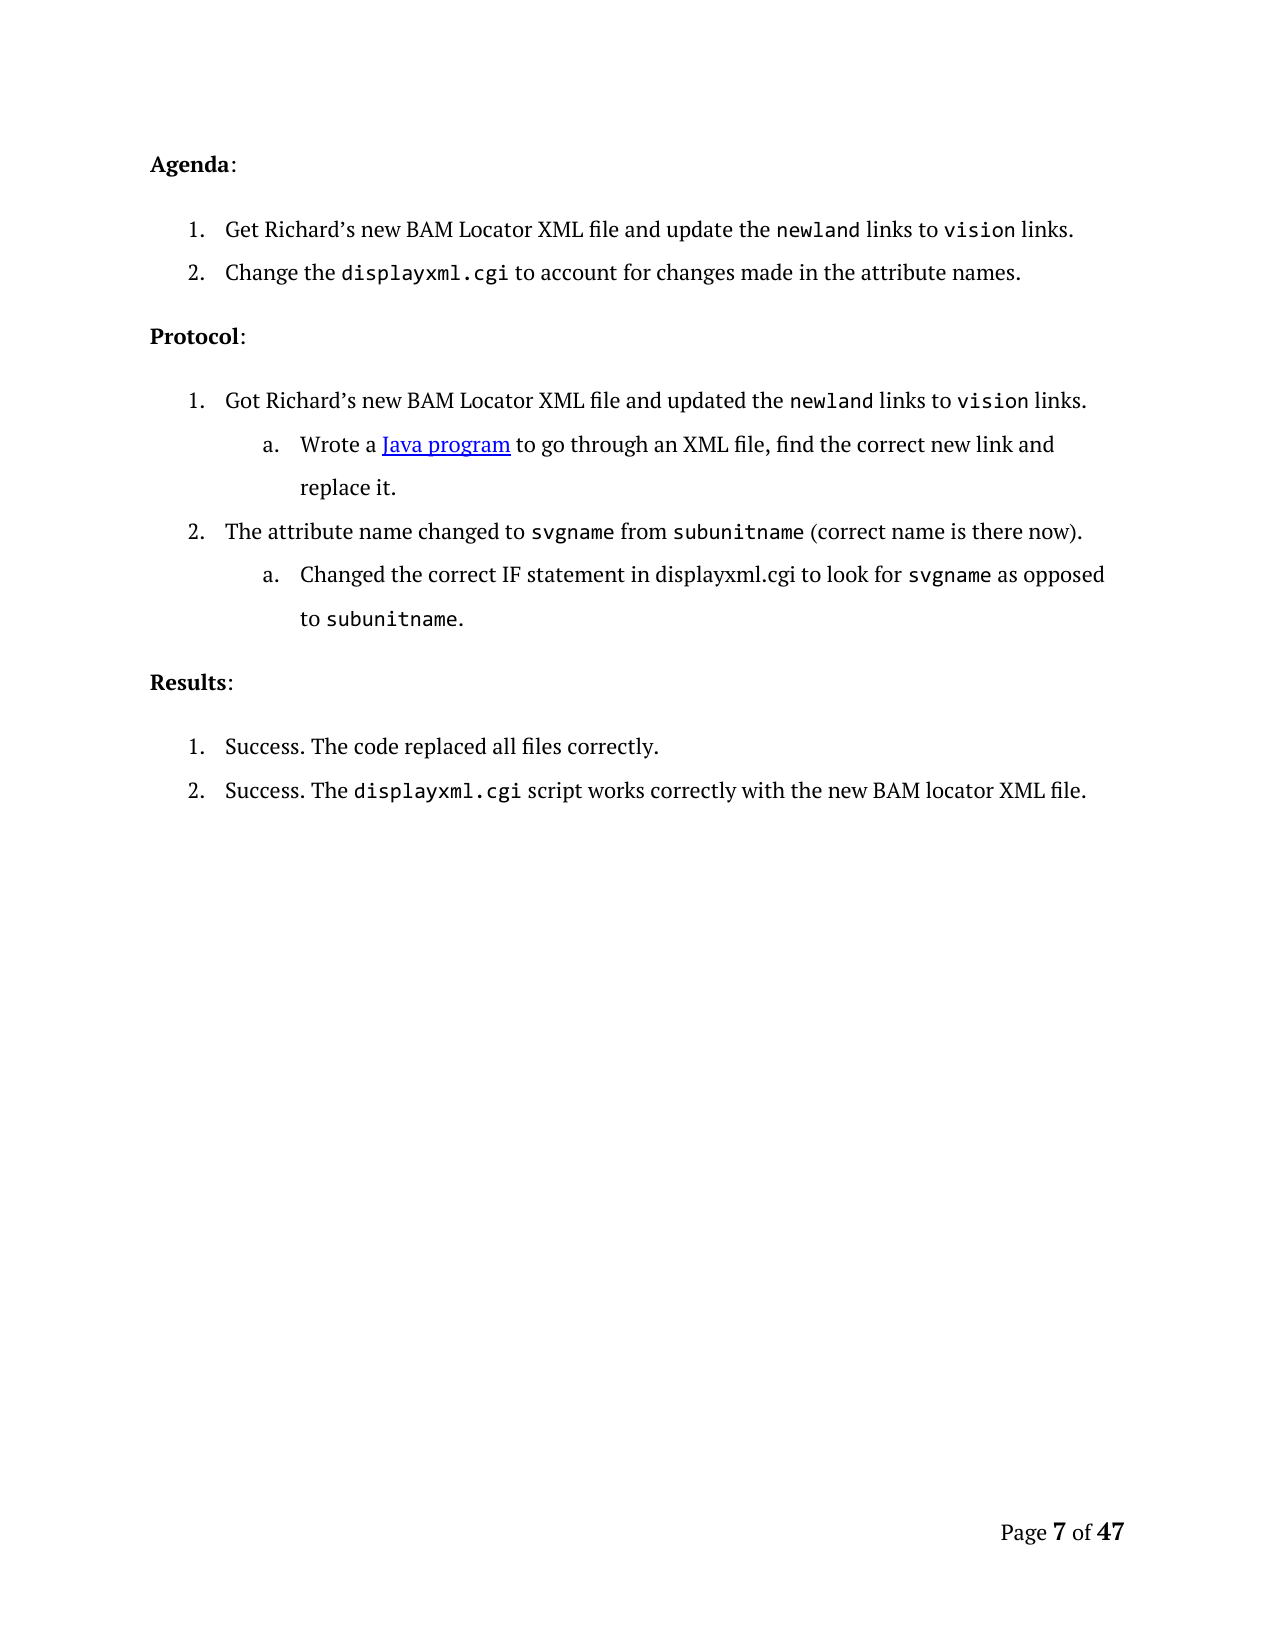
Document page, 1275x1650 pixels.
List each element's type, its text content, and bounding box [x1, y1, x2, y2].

list Changed the correct IF statement in displayxml.cgi to look for svgname as opposed to subunitname. [262, 560, 1125, 632]
text Protocol: [150, 322, 1125, 351]
text Results: [150, 668, 1125, 697]
list Success. The code replaced all files correctly. [187, 732, 1125, 761]
list The attribute name changed to svgname from subunitname (correct name is there now). [187, 517, 1125, 546]
list Got Richard’s new BAM Locator XML file and updated the newland links to vision links. [187, 386, 1125, 415]
text Agenda: [150, 150, 1125, 179]
list Success. The displayxml.cgi script works correctly with the new BAM locator XML file. [187, 775, 1125, 804]
list Get Richard’s new BAM Locator XML file and update the newland links to vision links. [187, 214, 1125, 243]
list Change the displayxml.cgi to account for changes made in the attribute names. [187, 258, 1125, 287]
list Wrote a Java program to go through an XML file, find the correct new link and replace it. [262, 430, 1125, 502]
